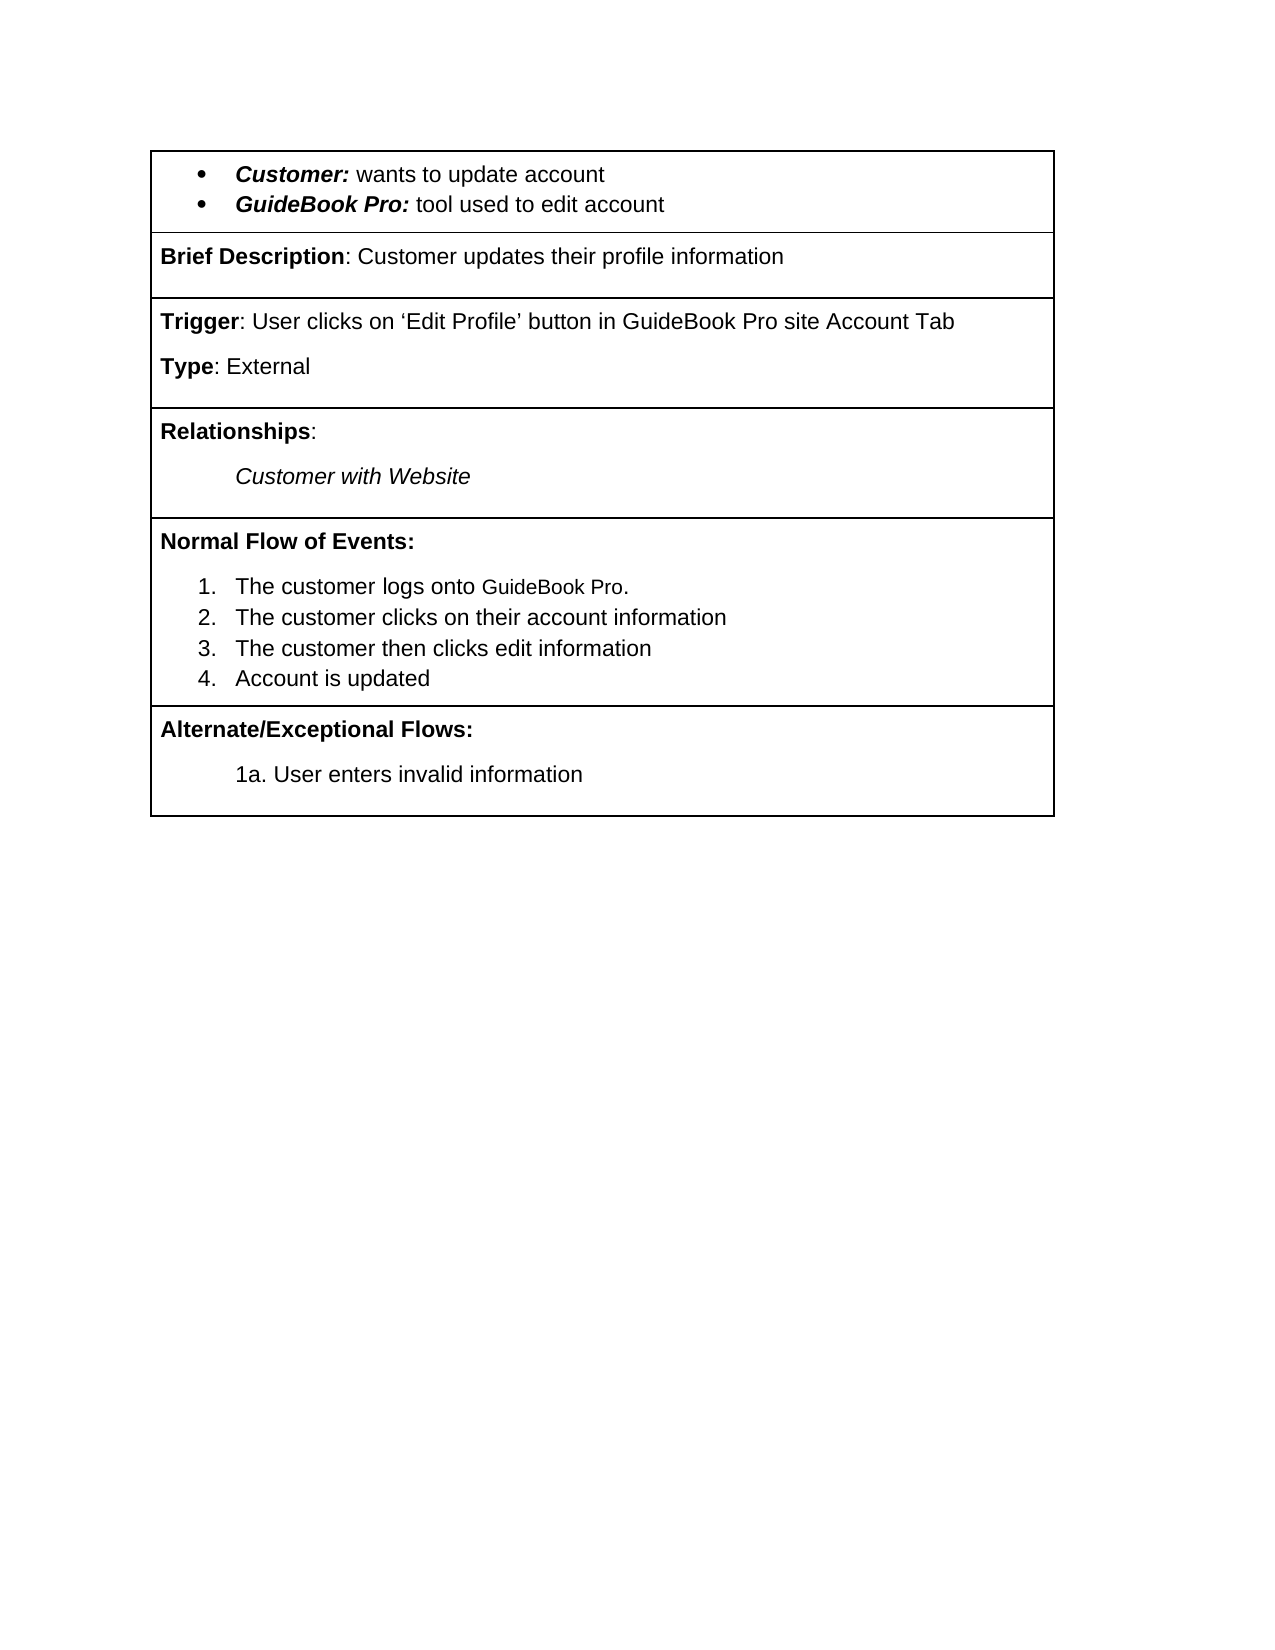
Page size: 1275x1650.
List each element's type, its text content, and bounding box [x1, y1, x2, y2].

table_cell Normal Flow of Events: The customer logs onto GuideBook Pro. The customer clicks on their account information The customer then clicks edit information Account is updated [152, 519, 1053, 705]
table_cell Relationships: Customer with Website [152, 409, 1053, 517]
table_cell Trigger: User clicks on ‘Edit Profile’ button in GuideBook Pro site Account Tab Type: External [152, 299, 1053, 407]
table_cell Brief Description: Customer updates their profile information [152, 233, 1053, 297]
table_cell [152, 152, 1053, 232]
table_cell Alternate/Exceptional Flows: 1a. User enters invalid information [152, 707, 1053, 815]
